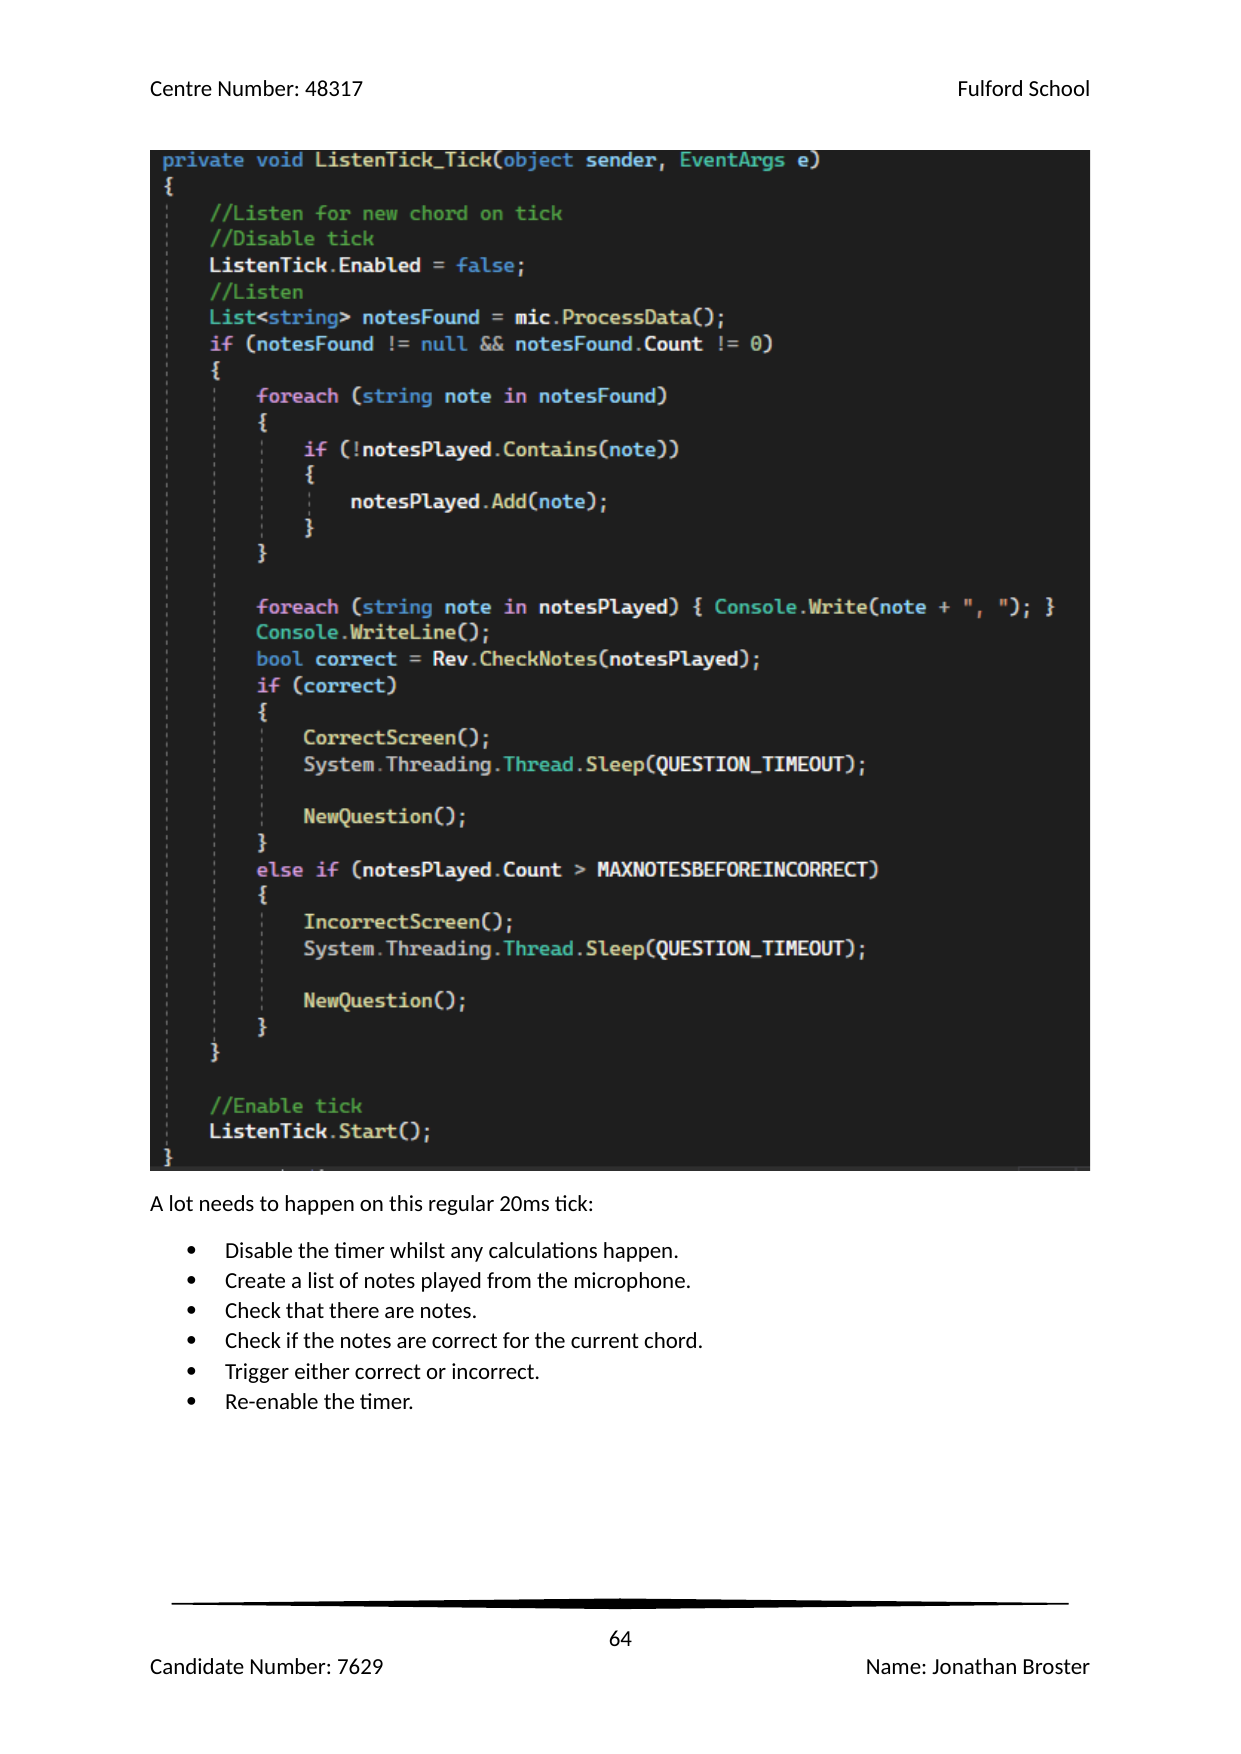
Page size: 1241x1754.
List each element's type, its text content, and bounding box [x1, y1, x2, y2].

list Disable the timer whilst any calculations happen. [187, 1236, 1090, 1264]
list Re-enable the timer. [187, 1387, 1090, 1415]
list Create a list of notes played from the microphone. [187, 1266, 1090, 1294]
list Check if the notes are correct for the current chord. [187, 1327, 1090, 1355]
text A lot needs to happen on this regular 20ms tick: [150, 1189, 1090, 1217]
list Check that there are notes. [187, 1296, 1090, 1324]
list Trigger either correct or incorrect. [187, 1357, 1090, 1385]
picture [150, 150, 1091, 1171]
